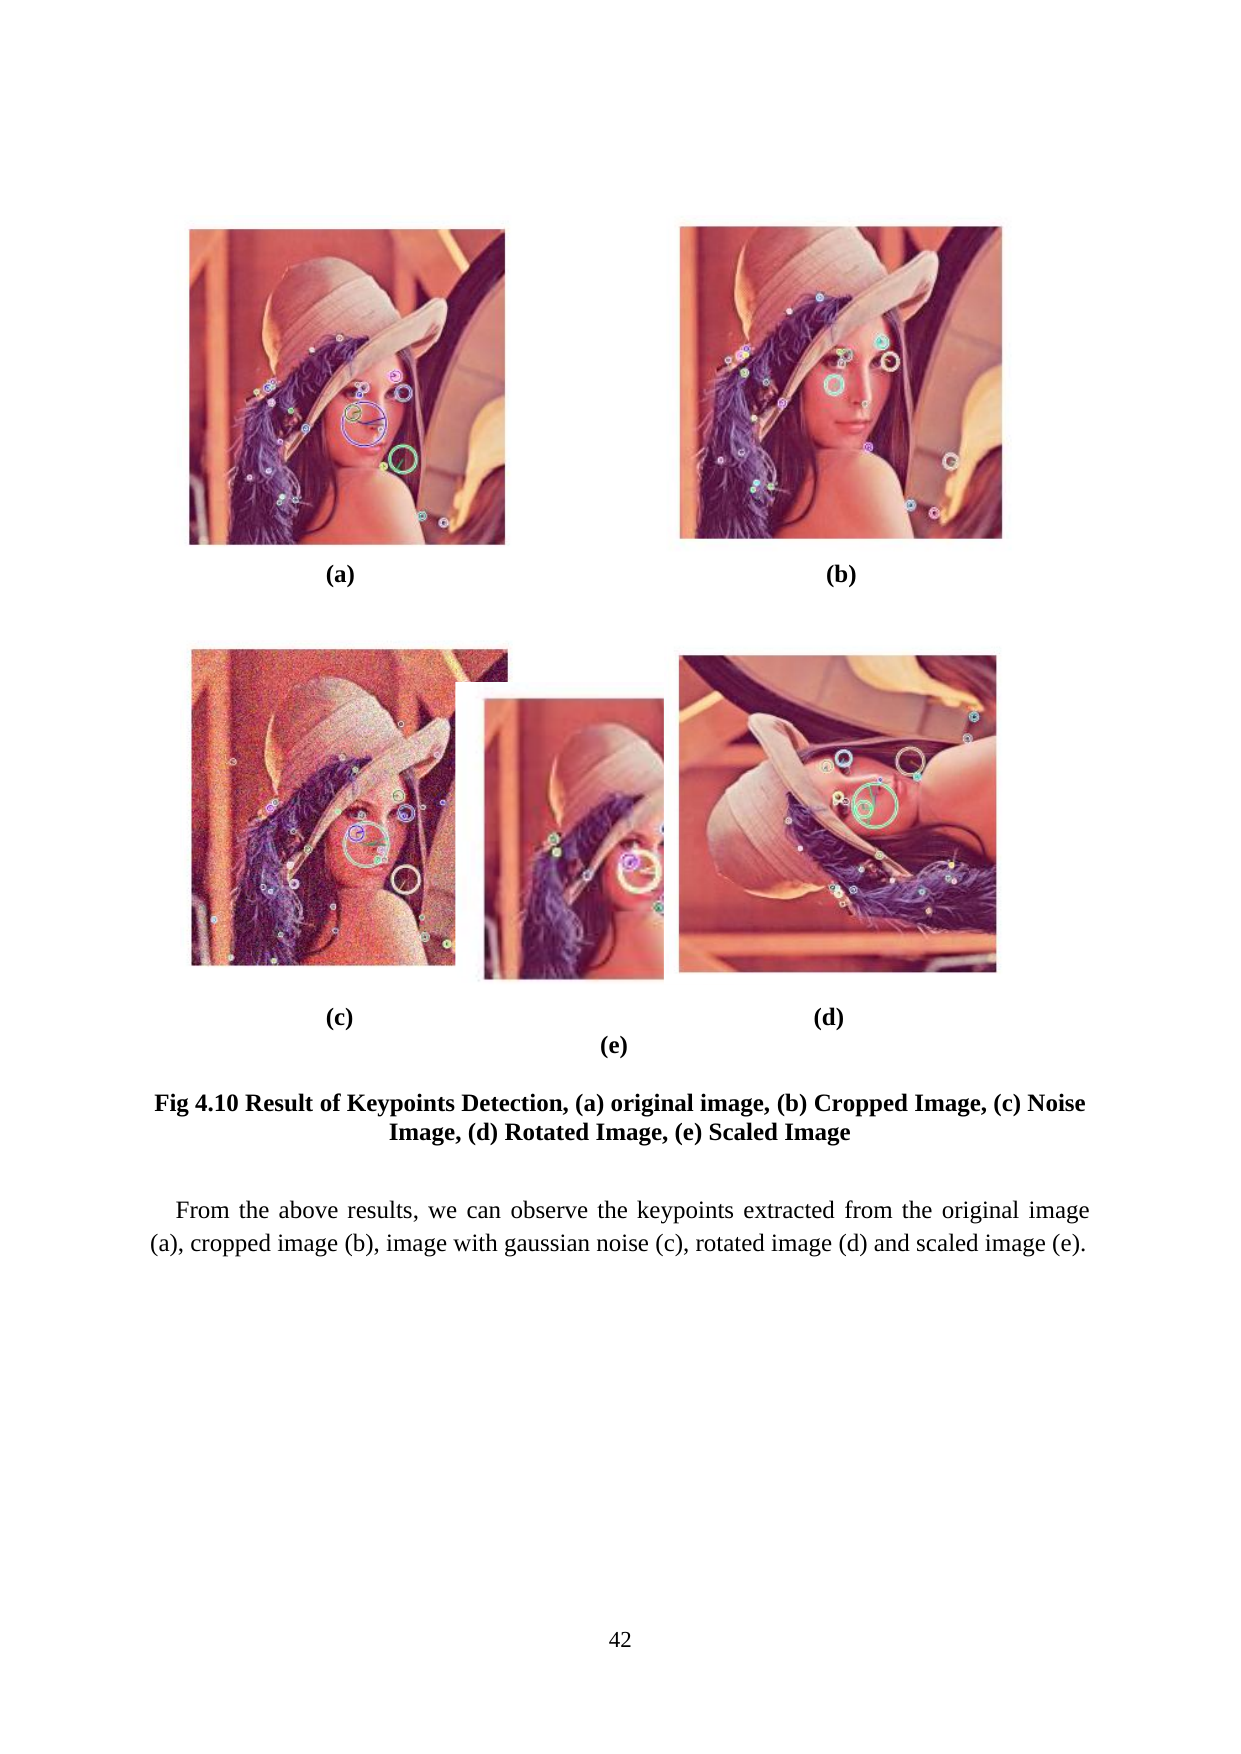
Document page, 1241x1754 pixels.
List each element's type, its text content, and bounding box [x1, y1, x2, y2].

text (e) [106, 1031, 1176, 1059]
picture [666, 215, 1014, 557]
text From the above results, we can observe the keypoints extracted from the original image (a), cropped image (b), image with gaussian noise (c), rotated image (d) and scaled image (e). [150, 1195, 1091, 1257]
picture [180, 640, 1009, 1002]
text Fig 4.10 Result of Keypoints Detection, (a) original image, (b) Cropped Image, (c) Noise Image, (d) Rotated Image, (e) Scaled Image [150, 1088, 1089, 1146]
picture [169, 215, 522, 559]
